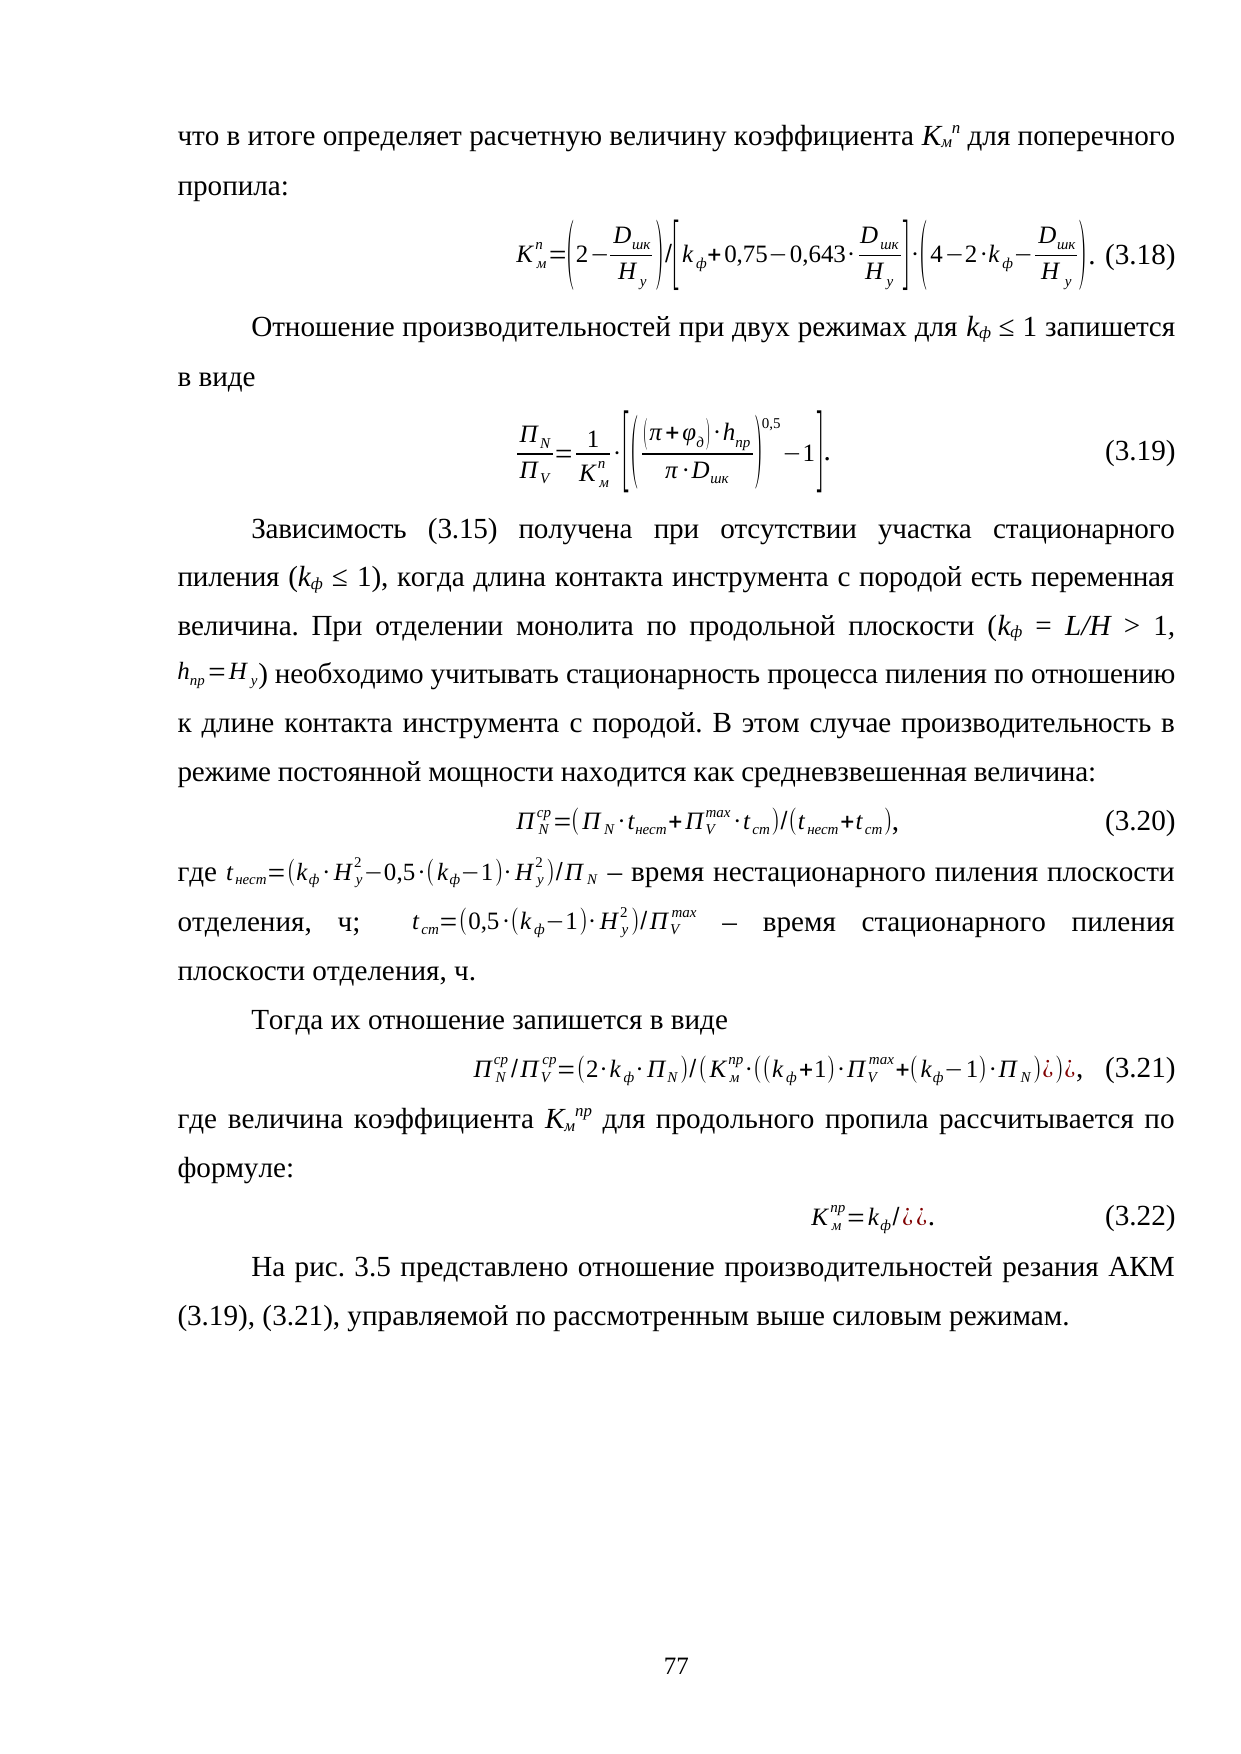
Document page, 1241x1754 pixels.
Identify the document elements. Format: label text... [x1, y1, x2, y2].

text На рис. 3.5 представлено отношение производительностей резания АКМ (3.19), (3.21), управляемой по рассмотренным выше силовым режимам. [177, 1249, 1175, 1331]
text , (3.21) [177, 1050, 1175, 1086]
text Отношение производительностей при двух режимах для kф ≤ 1 запишется в виде [177, 309, 1175, 393]
text где – время нестационарного пиления плоскости отделения, ч; – время стационарного пиления плоскости отделения, ч. [177, 853, 1175, 987]
text . (3.18) [177, 219, 1175, 292]
text Тогда их отношение запишется в виде [177, 1002, 1175, 1035]
text что в итоге определяет расчетную величину коэффициента Кмп для поперечного пропила: [177, 118, 1175, 202]
text , (3.20) [177, 803, 1175, 838]
text . (3.22) [177, 1198, 1175, 1234]
text Зависимость (3.15) получена при отсутствии участка стационарного пиления (kф ≤ 1), когда длина контакта инструмента с породой есть переменная величина. При отделении монолита по продольной плоскости (kф = L/H > 1, ) необходимо учитывать стационарность процесса пиления по отношению к длине контакта инструмента с породой. В этом случае производительность в режиме постоянной мощности находится как средневзвешенная величина: [177, 511, 1175, 788]
text где величина коэффициента Кмпр для продольного пропила рассчитывается по формуле: [177, 1101, 1175, 1183]
text . (3.19) [177, 409, 1175, 494]
